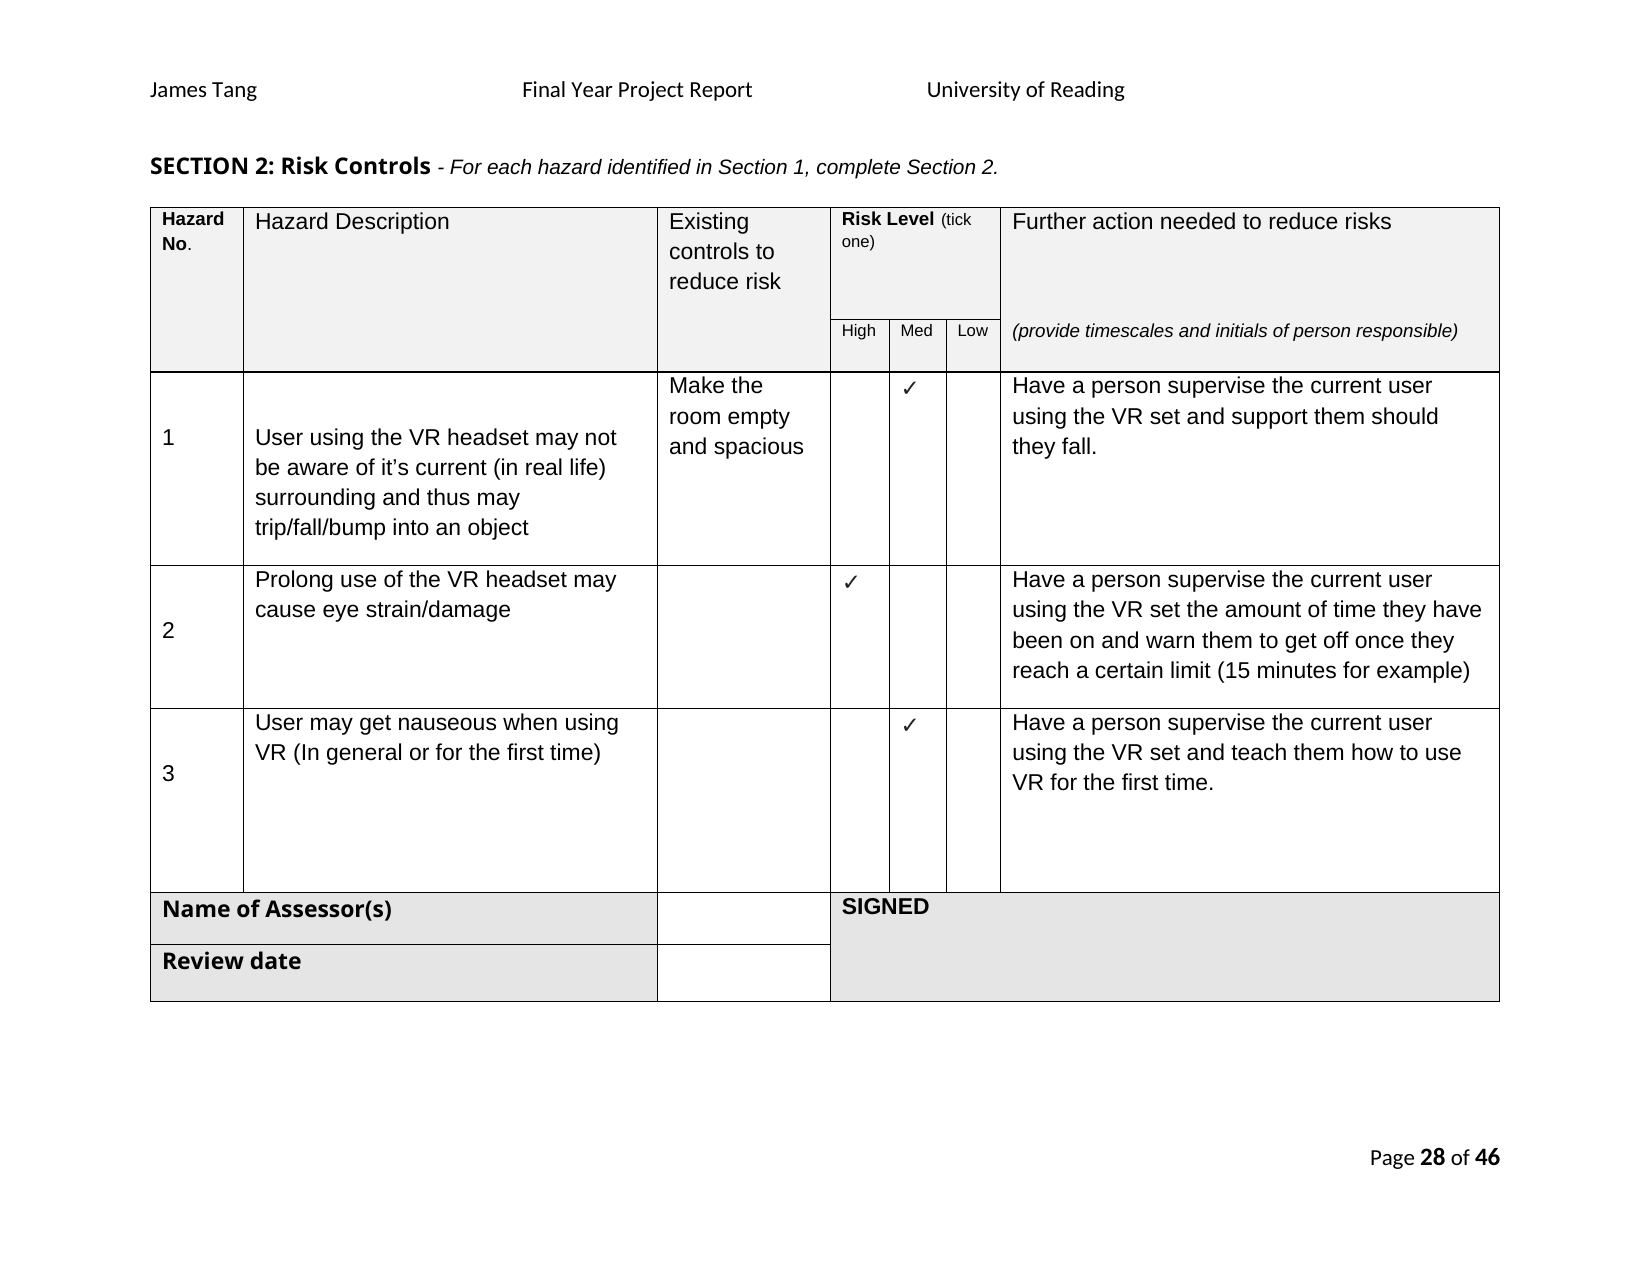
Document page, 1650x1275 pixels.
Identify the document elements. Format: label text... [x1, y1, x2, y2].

table_cell [831, 373, 889, 565]
table_cell ✓ [890, 709, 946, 892]
table_cell Make the room empty and spacious [658, 373, 830, 565]
table_cell Prolong use of the VR headset may cause eye strain/damage [244, 566, 657, 708]
table_header Hazard Description [244, 208, 657, 371]
table_cell [890, 566, 946, 708]
table_cell Low [947, 320, 1000, 371]
table_cell [658, 709, 830, 892]
table_cell SIGNED [831, 893, 1499, 1001]
table_cell [831, 709, 889, 892]
text SECTION 2: Risk Controls - For each hazard identified in Section 1, complete Section 2. [150, 150, 1518, 181]
table_cell Have a person supervise the current user using the VR set and teach them how to use VR for the first time. [1001, 709, 1499, 892]
table_cell High [831, 320, 889, 371]
table_header Risk Level (tick one) [831, 208, 1000, 319]
table_cell 3 [151, 709, 243, 892]
table_header Further action needed to reduce risks [1001, 208, 1499, 319]
table_cell [658, 566, 830, 708]
table_header Existing controls to reduce risk [658, 208, 830, 319]
table_cell Review date [151, 945, 657, 1001]
table_cell User may get nauseous when using VR (In general or for the first time) [244, 709, 657, 892]
table_cell [658, 319, 830, 371]
table_cell [947, 373, 1000, 565]
table_header Hazard No. [151, 208, 243, 371]
table_cell [658, 893, 830, 944]
table_cell [947, 709, 1000, 892]
table_cell Have a person supervise the current user using the VR set the amount of time they have been on and warn them to get off once they reach a certain limit (15 minutes for example) [1001, 566, 1499, 708]
table_cell Have a person supervise the current user using the VR set and support them should they fall. [1001, 373, 1499, 565]
table_cell ✓ [890, 373, 946, 565]
table_cell [658, 945, 830, 1001]
table_cell Med [890, 320, 946, 371]
table_cell ✓ [831, 566, 889, 708]
table_cell Name of Assessor(s) [151, 893, 657, 944]
table_cell User using the VR headset may not be aware of it’s current (in real life) surrounding and thus may trip/fall/bump into an object [244, 373, 657, 565]
table_cell (provide timescales and initials of person responsible) [1001, 319, 1499, 371]
table_cell 2 [151, 566, 243, 708]
table_cell 1 [151, 373, 243, 565]
table_cell [947, 566, 1000, 708]
